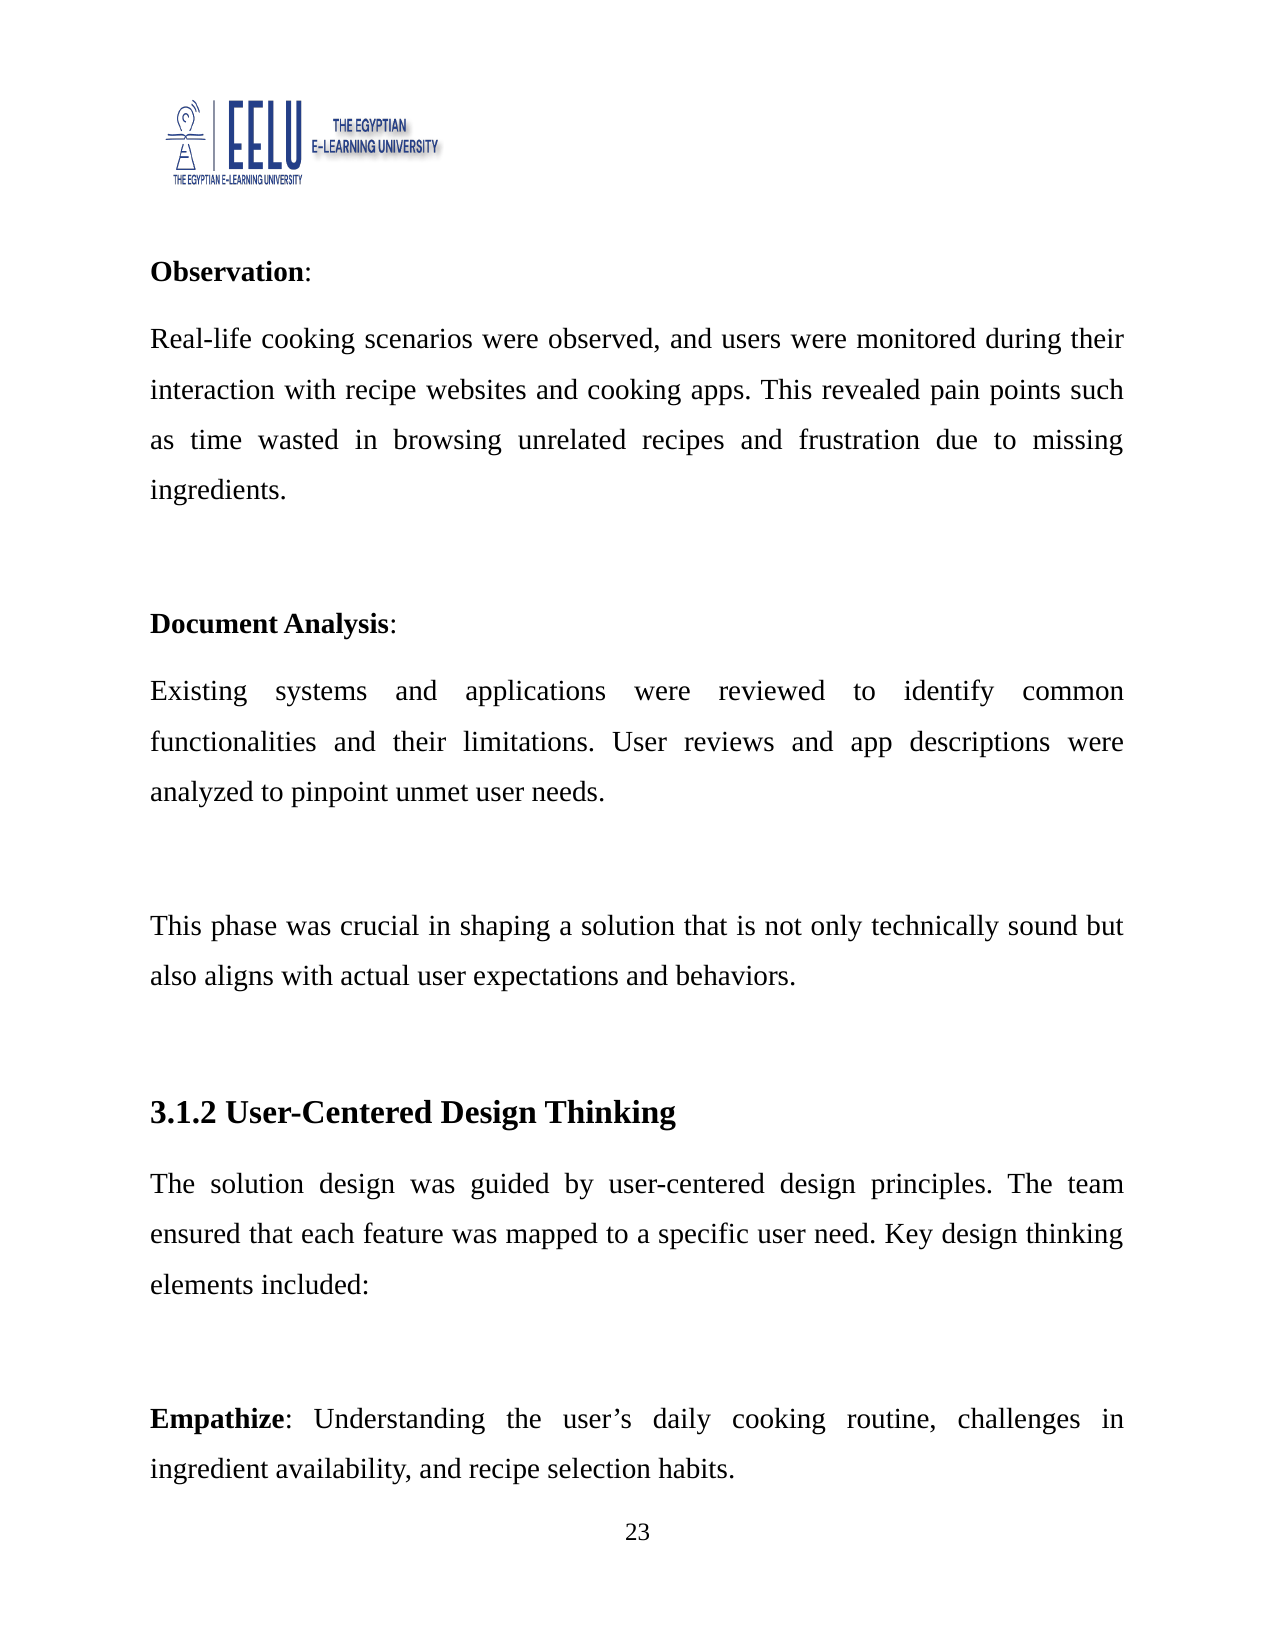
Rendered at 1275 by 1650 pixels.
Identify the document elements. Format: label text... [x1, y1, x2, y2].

text Empathize: Understanding the user’s daily cooking routine, challenges in ingredient availability, and recipe selection habits. [150, 1401, 1125, 1485]
picture [150, 75, 444, 188]
text Existing systems and applications were reviewed to identify common functionalities and their limitations. User reviews and app descriptions were analyzed to pinpoint unmet user needs. [150, 673, 1125, 807]
text Document Analysis: [150, 606, 1125, 640]
text Real-life cooking scenarios were observed, and users were monitored during their interaction with recipe websites and cooking apps. This revealed pain points such as time wasted in browsing unrelated recipes and frustration due to missing ingredients. [150, 321, 1125, 506]
text Observation: [150, 254, 1125, 288]
text 3.1.2 User-Centered Design Thinking [150, 1092, 1125, 1131]
text This phase was crucial in shaping a solution that is not only technically sound but also aligns with actual user expectations and behaviors. [150, 908, 1125, 992]
text The solution design was guided by user-centered design principles. The team ensured that each feature was mapped to a specific user need. Key design thinking elements included: [150, 1166, 1125, 1301]
